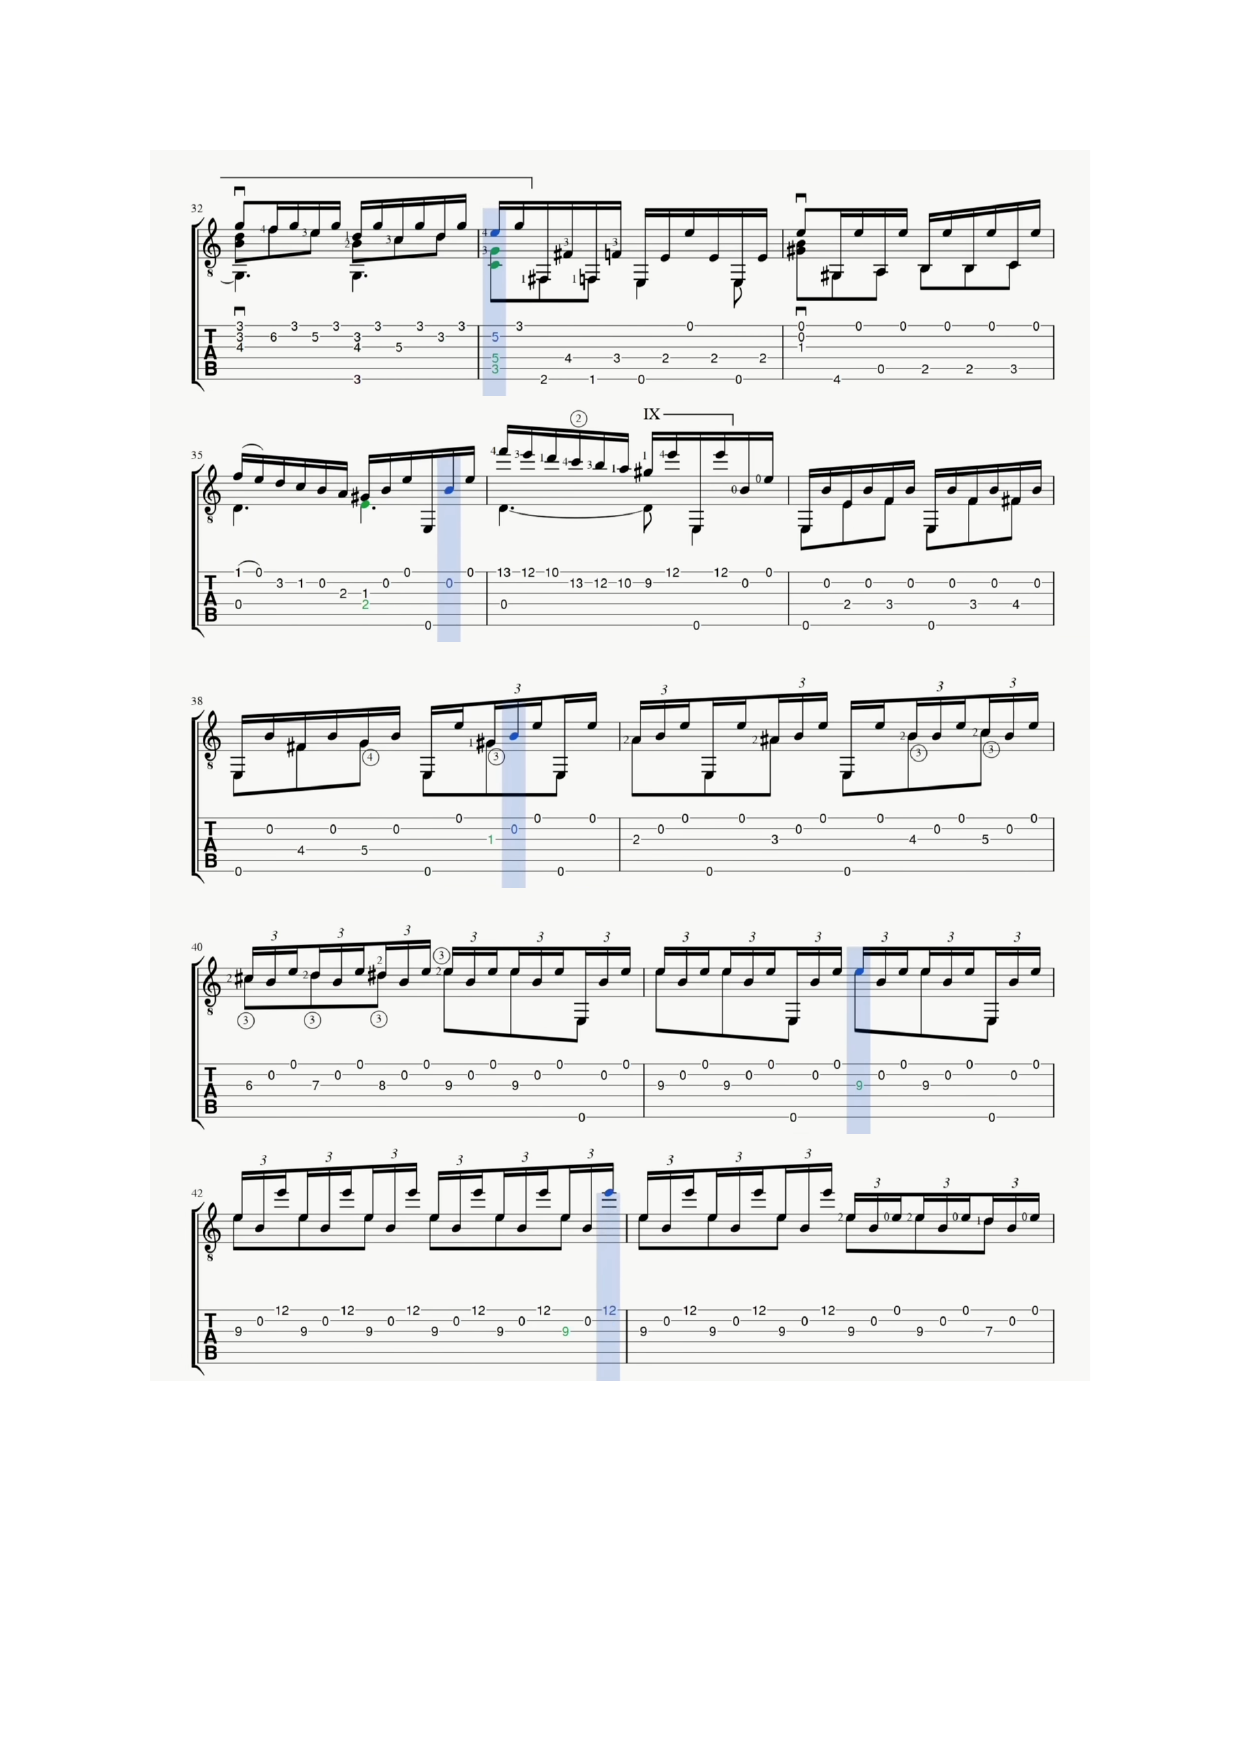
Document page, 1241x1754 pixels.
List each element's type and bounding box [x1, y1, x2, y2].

picture [150, 150, 1091, 1381]
